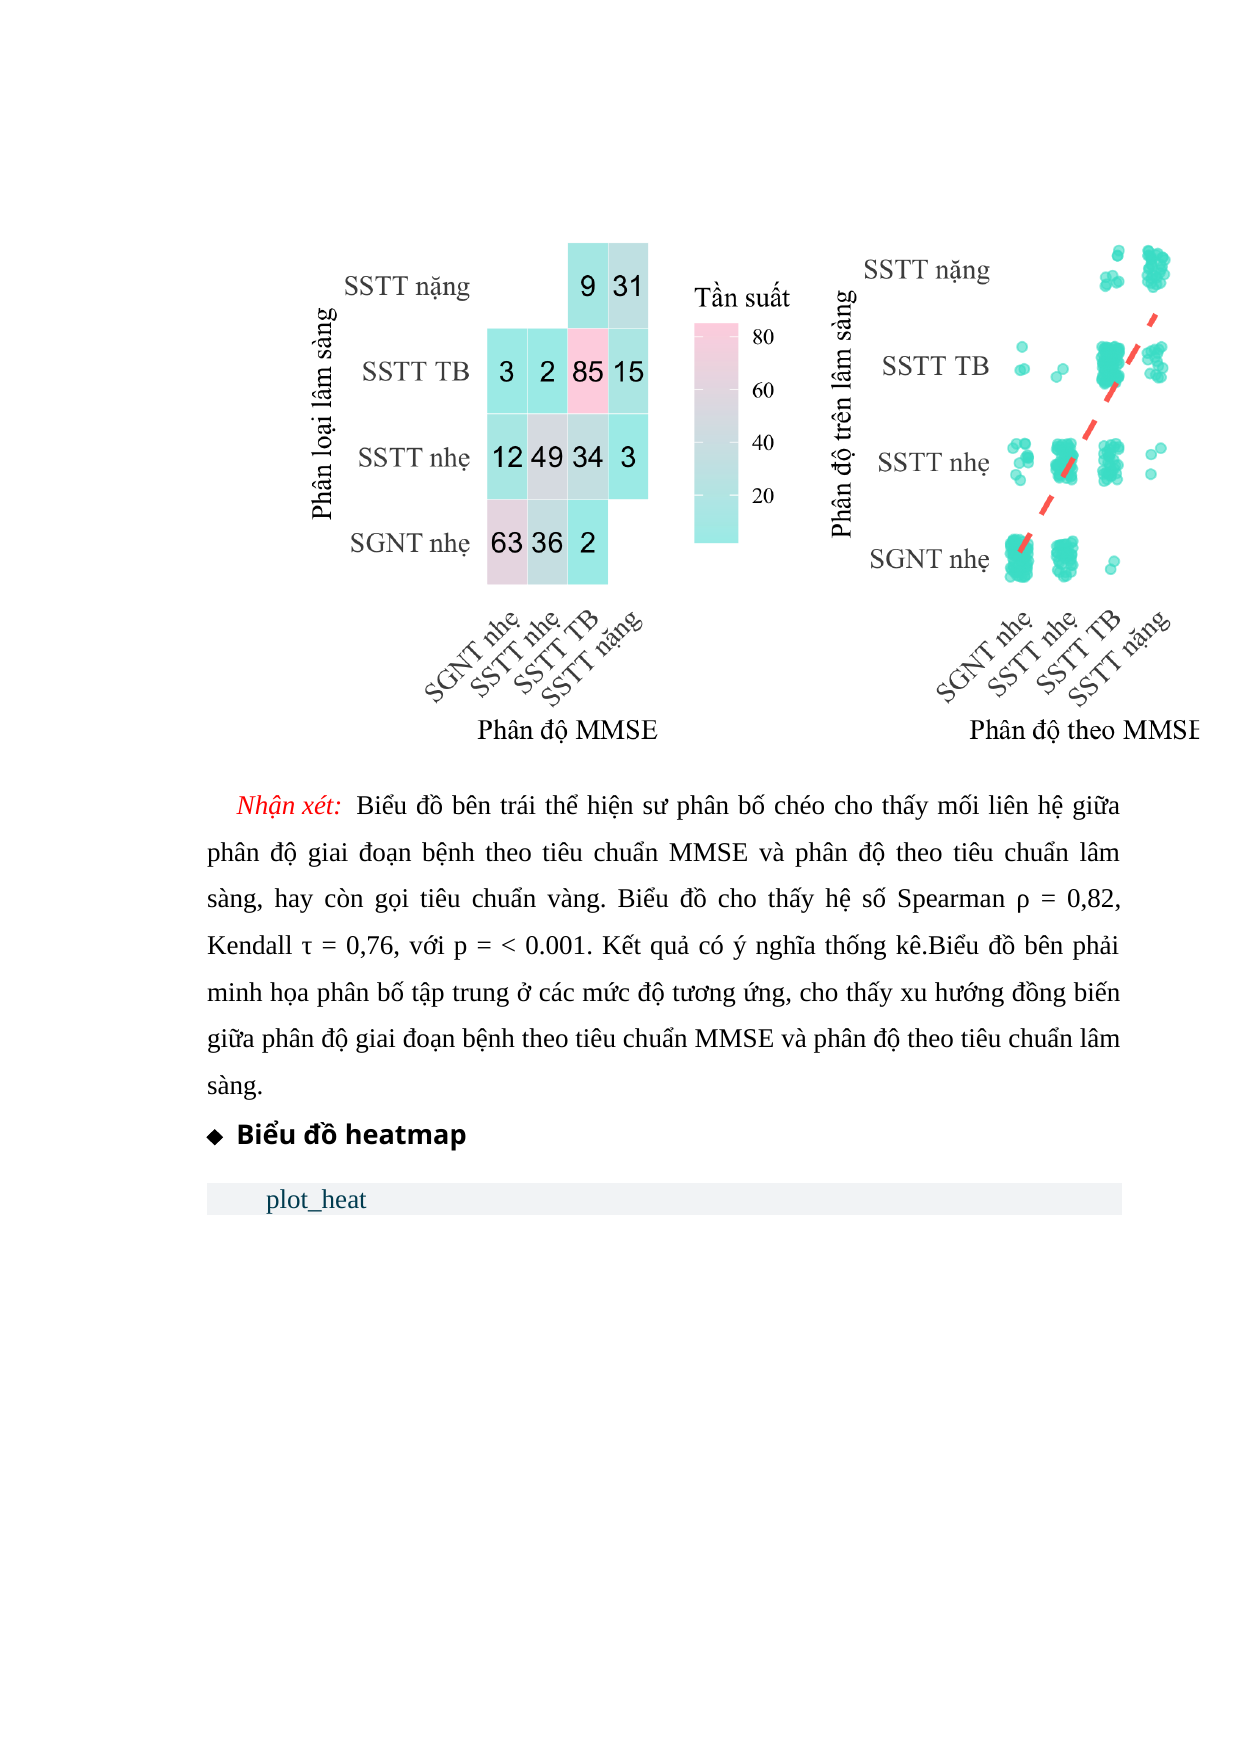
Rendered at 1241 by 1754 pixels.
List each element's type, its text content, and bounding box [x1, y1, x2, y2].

text plot_heat [207, 1183, 1122, 1215]
subtitle Biểu đồ heatmap [207, 1116, 1122, 1153]
subtitle Biểu đồ bên trái thể hiện sư phân bố chéo cho thấy mối liên hệ giữa phân độ giai đoạn bệnh theo tiêu chuẩn MMSE và phân độ theo tiêu chuẩn lâm sàng, hay còn gọi tiêu chuẩn vàng. Biểu đồ cho thấy hệ số Spearman ρ = 0,82, Kendall τ = 0,76, với p = < 0.001. Kết quả có ý nghĩa thống kê.Biểu đồ bên phải minh họa phân bố tập trung ở các mức độ tương ứng, cho thấy xu hướng đồng biến giữa phân độ giai đoạn bệnh theo tiêu chuẩn MMSE và phân độ theo tiêu chuẩn lâm sàng. [207, 789, 1122, 1100]
picture [284, 206, 1200, 772]
